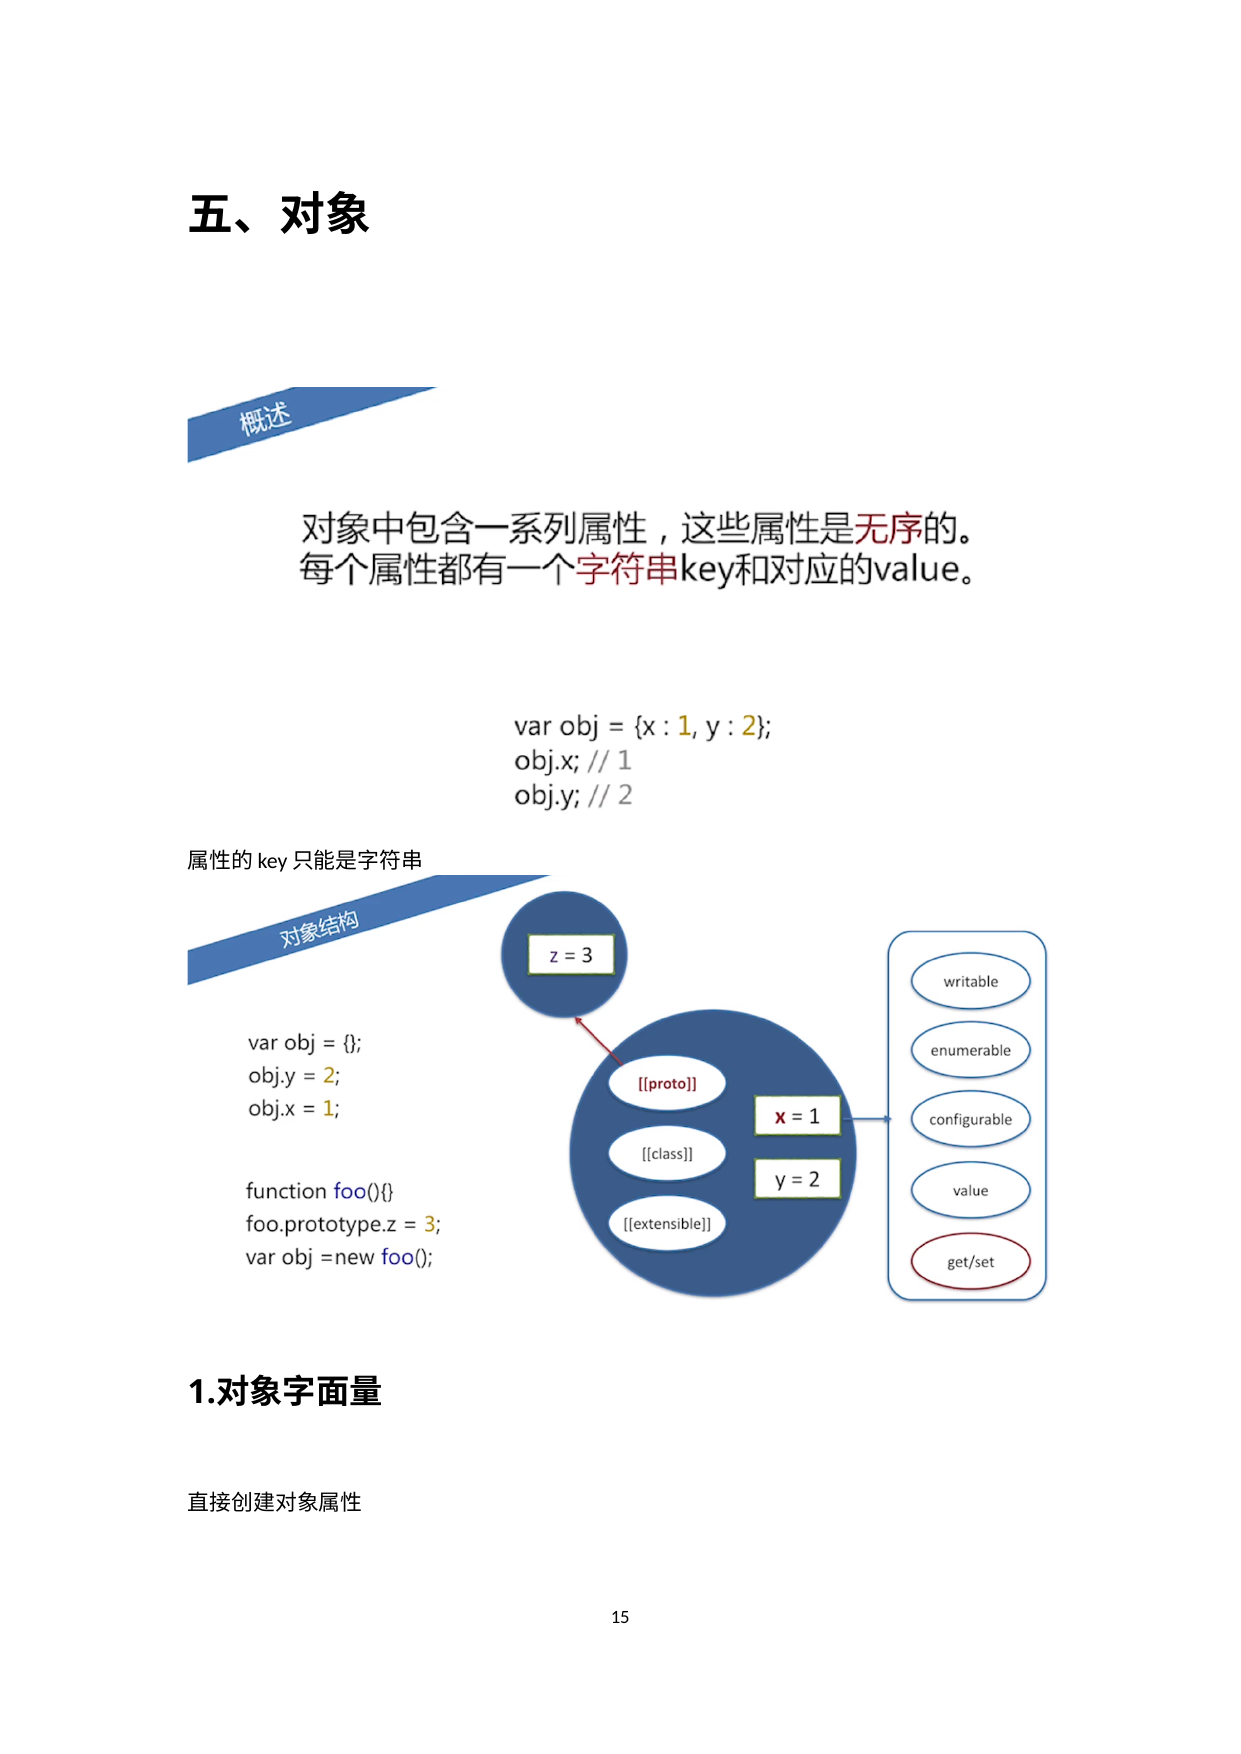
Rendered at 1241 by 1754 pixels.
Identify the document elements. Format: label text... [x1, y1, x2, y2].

text 直接创建对象属性 [187, 1484, 1053, 1517]
text 属性的key只能是字符串 [187, 842, 1053, 875]
picture [187, 875, 1053, 1305]
subtitle 五、对象 [187, 162, 1053, 259]
picture [187, 387, 1053, 824]
subtitle 1.对象字面量 [187, 1357, 1053, 1422]
